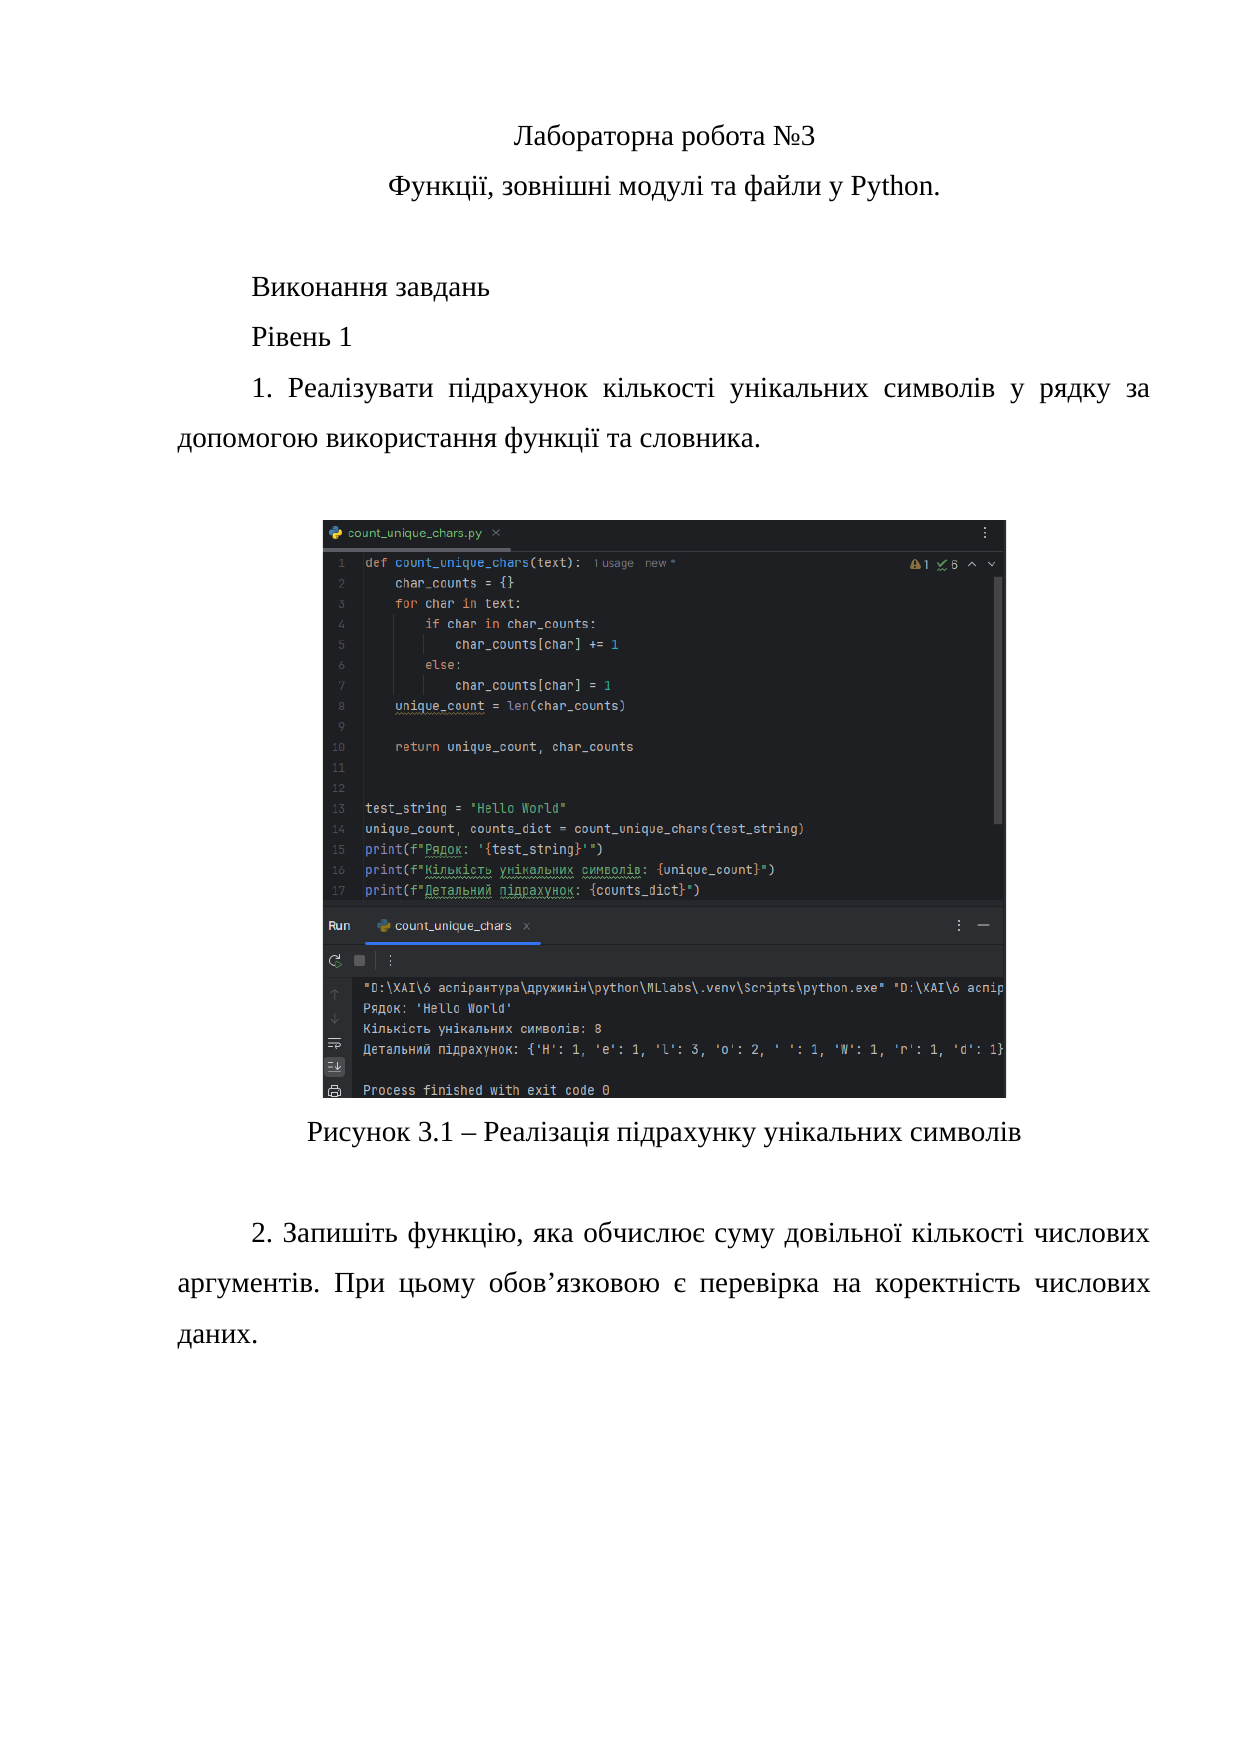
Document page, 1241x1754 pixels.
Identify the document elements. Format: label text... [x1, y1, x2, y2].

text 1. Реалізувати підрахунок кількості унікальних символів у рядку за допомогою використання функції та словника. [177, 370, 1152, 453]
text Рівень 1 [177, 319, 1152, 353]
text Функції, зовнішні модулі та файли у Python. [177, 168, 1152, 202]
text Виконання завдань [177, 269, 1152, 303]
text 2. Запишіть функцію, яка обчислює суму довільної кількості числових аргументів. При цьому обов’язковою є перевірка на коректність числових даних. [177, 1215, 1152, 1349]
text Лабораторна робота №3 [177, 118, 1152, 152]
text Рисунок 3.1 – Реалізація підрахунку унікальних символів [177, 1114, 1152, 1148]
picture [322, 520, 1007, 1098]
